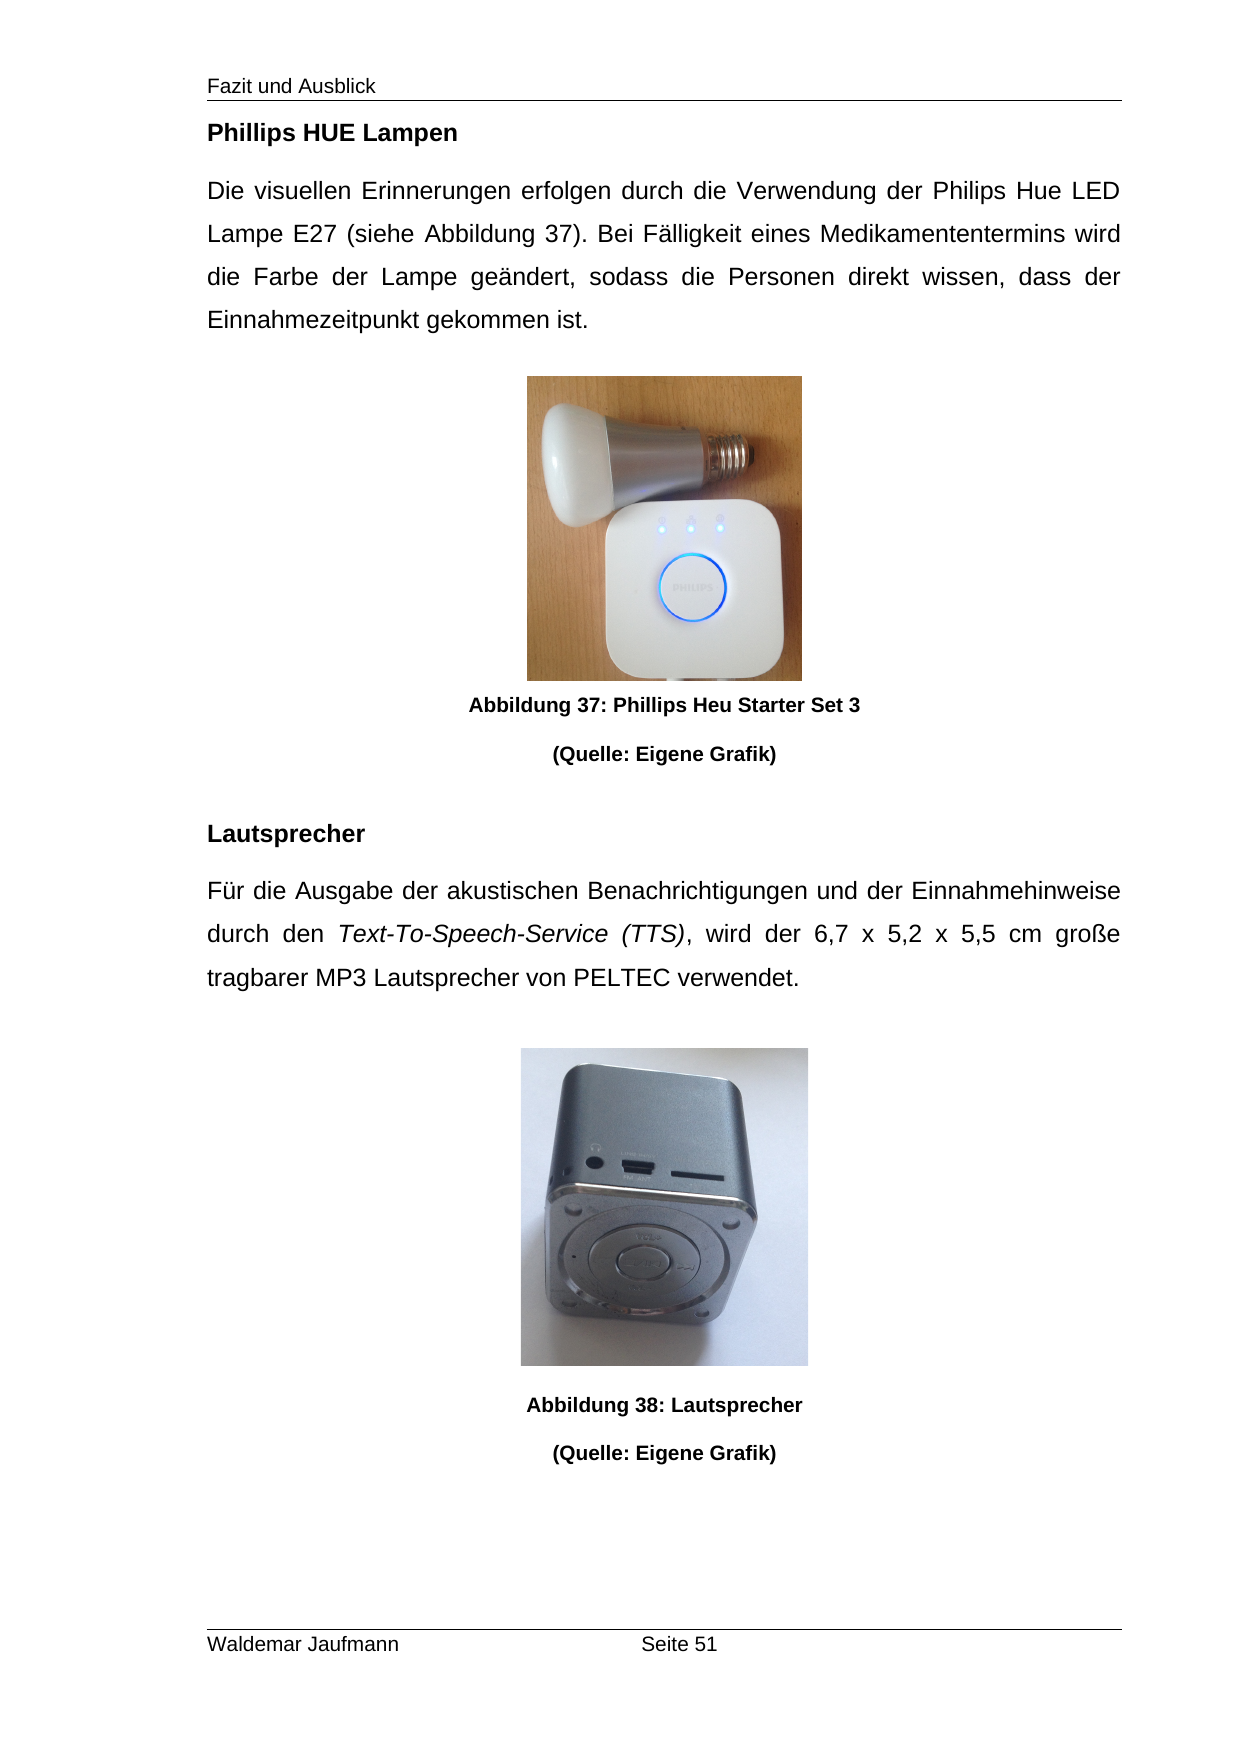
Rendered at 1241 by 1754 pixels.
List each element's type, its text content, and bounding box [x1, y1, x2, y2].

text Lautsprecher [207, 819, 1122, 847]
text Abbildung 37: Phillips Heu Starter Set 3 [207, 693, 1122, 717]
text Phillips HUE Lampen [207, 118, 1122, 147]
picture [527, 376, 802, 681]
text Für die Ausgabe der akustischen Benachrichtigungen und der Einnahmehinweise durch den Text-To-Speech-Service (TTS), wird der 6,7 x 5,2 x 5,5 cm große tragbarer MP3 Lautsprecher von PELTEC verwendet. [207, 876, 1122, 991]
text Abbildung 38: Lautsprecher [207, 1393, 1122, 1417]
text Die visuellen Erinnerungen erfolgen durch die Verwendung der Philips Hue LED Lampe E27 (siehe Abbildung 37). Bei Fälligkeit eines Medikamententermins wird die Farbe der Lampe geändert, sodass die Personen direkt wissen, dass der Einnahmezeitpunkt gekommen ist. [207, 176, 1122, 334]
picture [520, 1048, 809, 1366]
text (Quelle: Eigene Grafik) [207, 1441, 1122, 1465]
text (Quelle: Eigene Grafik) [207, 742, 1122, 766]
